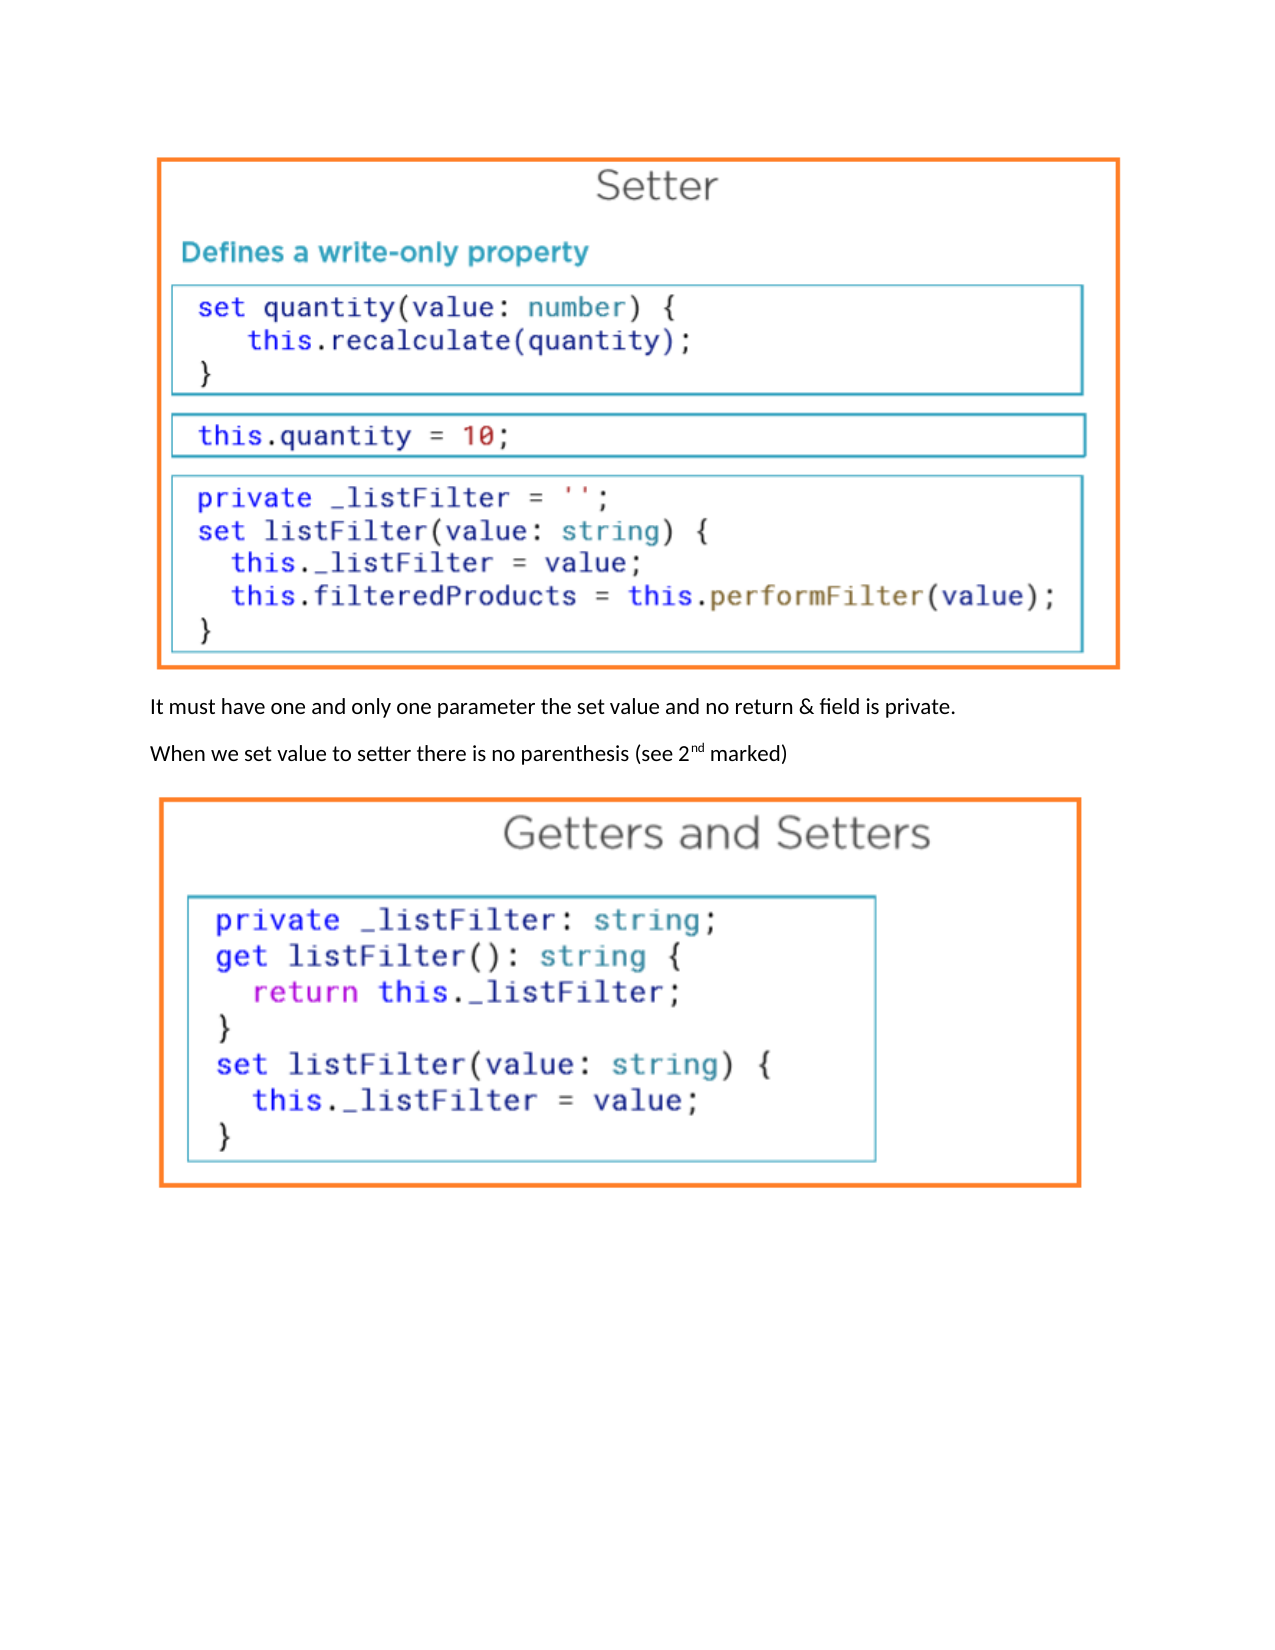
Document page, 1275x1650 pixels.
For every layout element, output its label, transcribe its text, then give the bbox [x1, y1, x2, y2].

picture [150, 786, 1091, 1199]
text It must have one and only one parameter the set value and no return & field is private. [150, 692, 1125, 720]
text When we set value to setter there is no parenthesis (see 2nd marked) [150, 739, 1125, 767]
picture [150, 150, 1125, 674]
